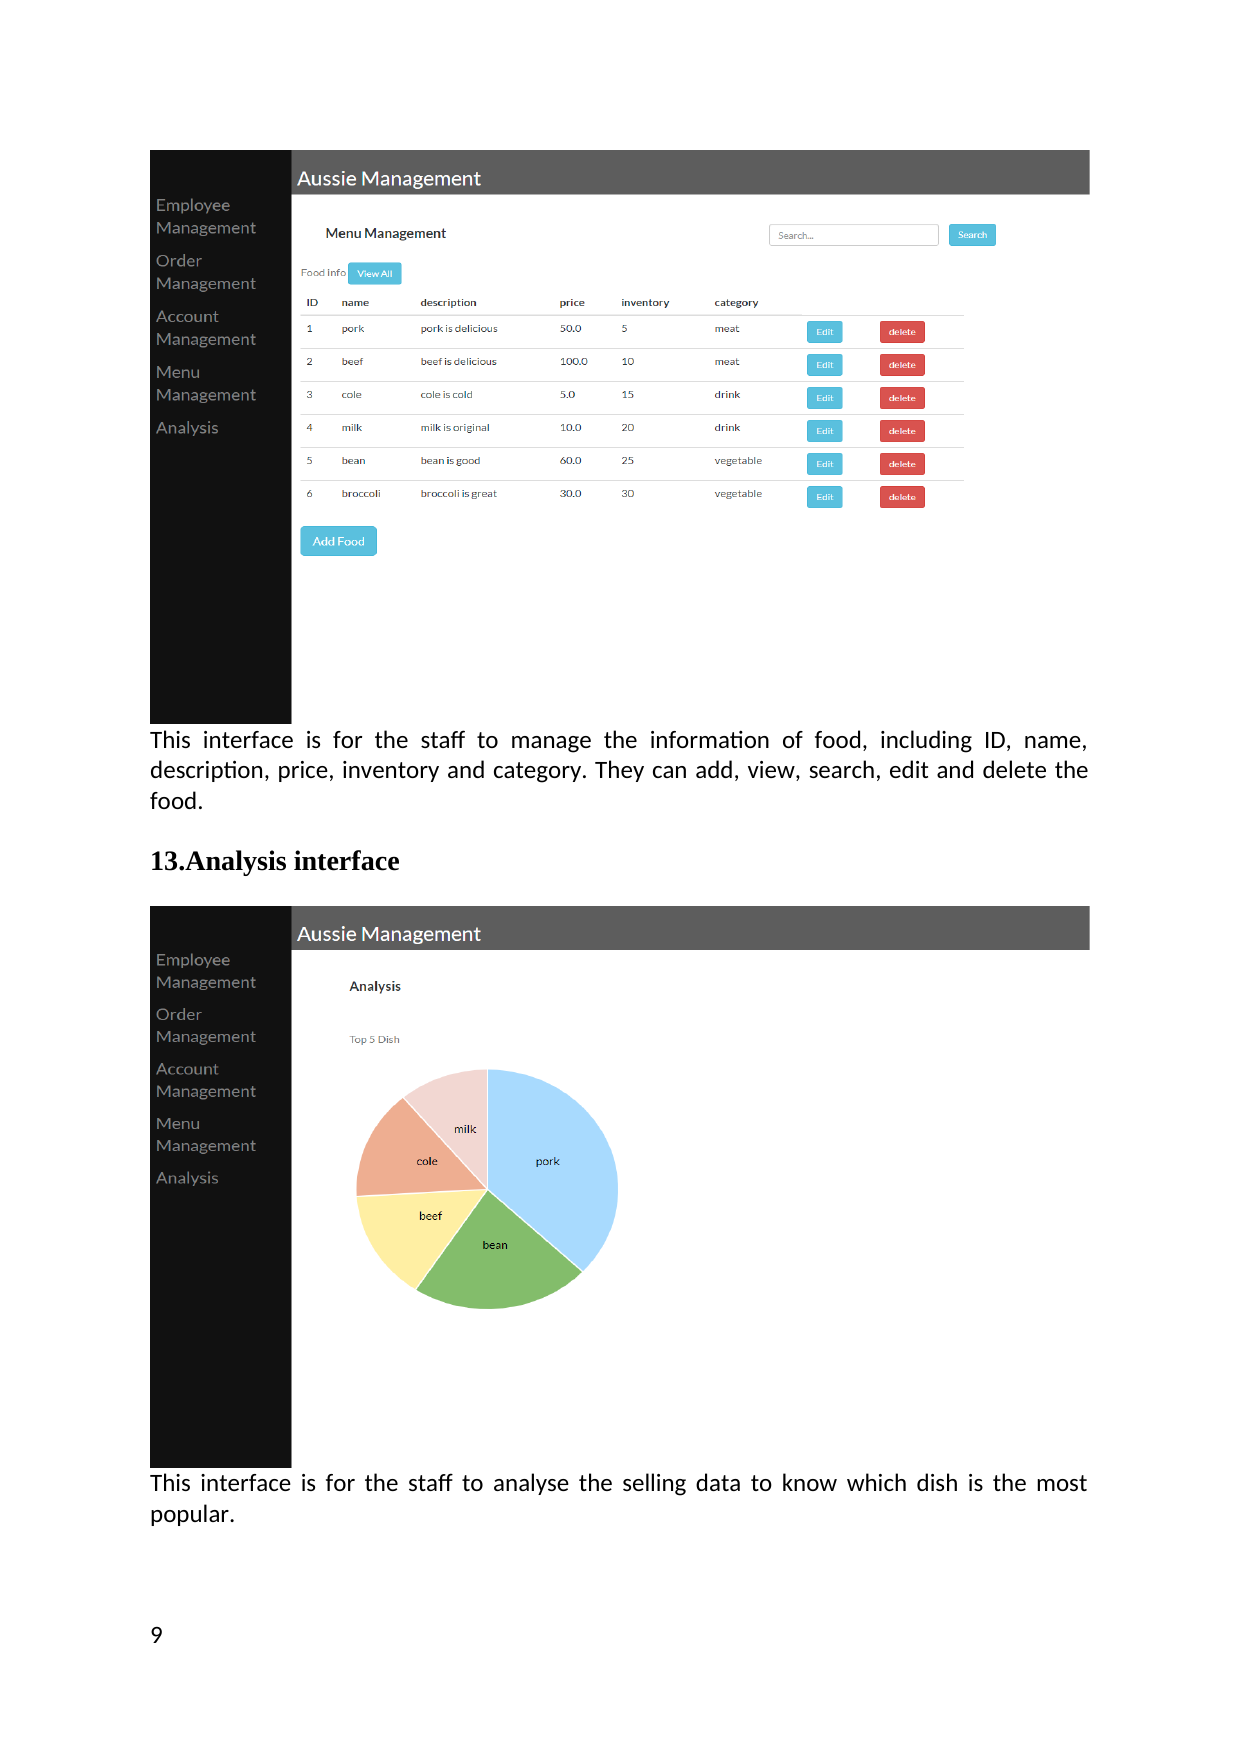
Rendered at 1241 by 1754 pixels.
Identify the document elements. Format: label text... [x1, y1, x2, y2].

text This interface is for the staff to analyse the selling data to know which dish is the most popular. [150, 1468, 1090, 1528]
picture [150, 150, 1090, 724]
subtitle 13.Analysis interface [150, 844, 1090, 877]
picture [150, 906, 1090, 1468]
text This interface is for the staff to manage the information of food, including ID, name, description, price, inventory and category. They can add, view, search, edit and delete the food. [150, 724, 1090, 815]
